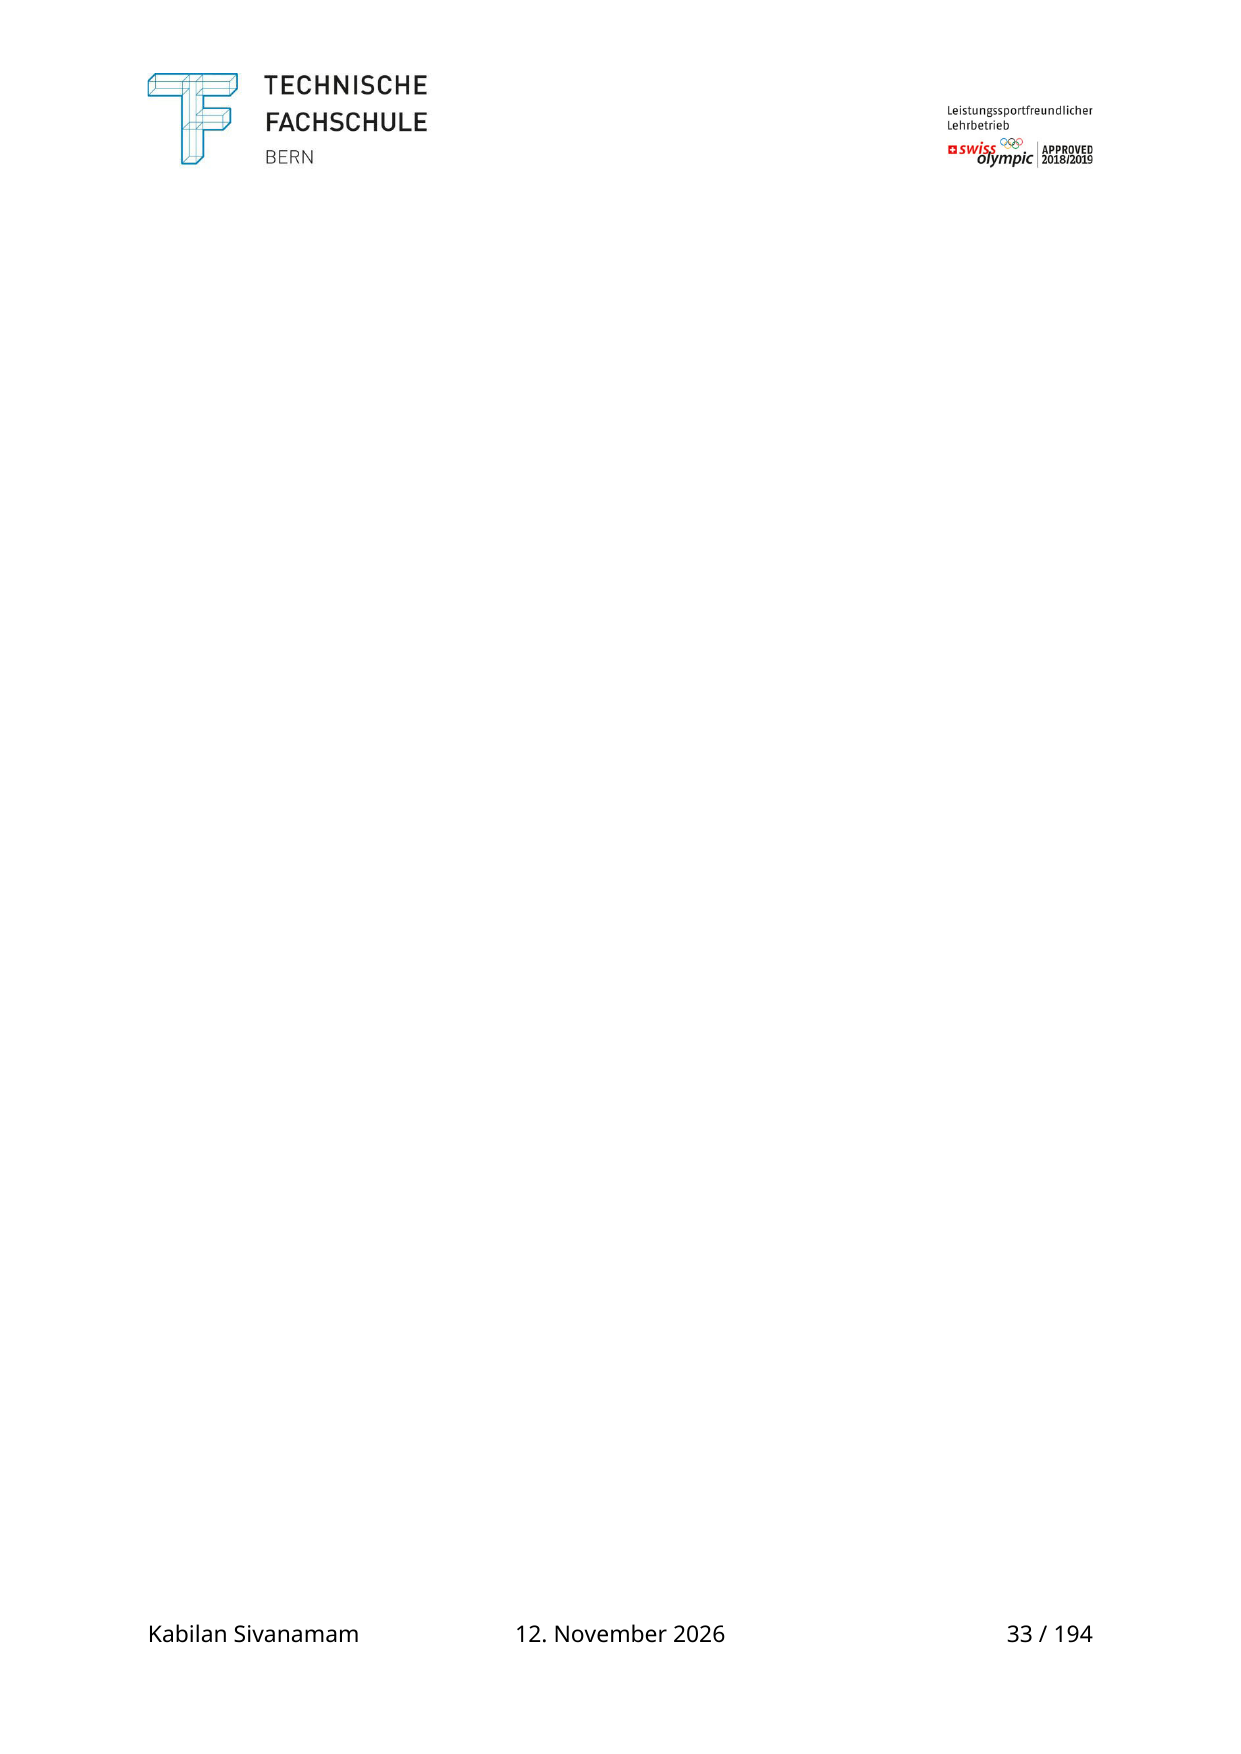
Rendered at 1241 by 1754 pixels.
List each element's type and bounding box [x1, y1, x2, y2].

picture [147, 73, 1093, 196]
